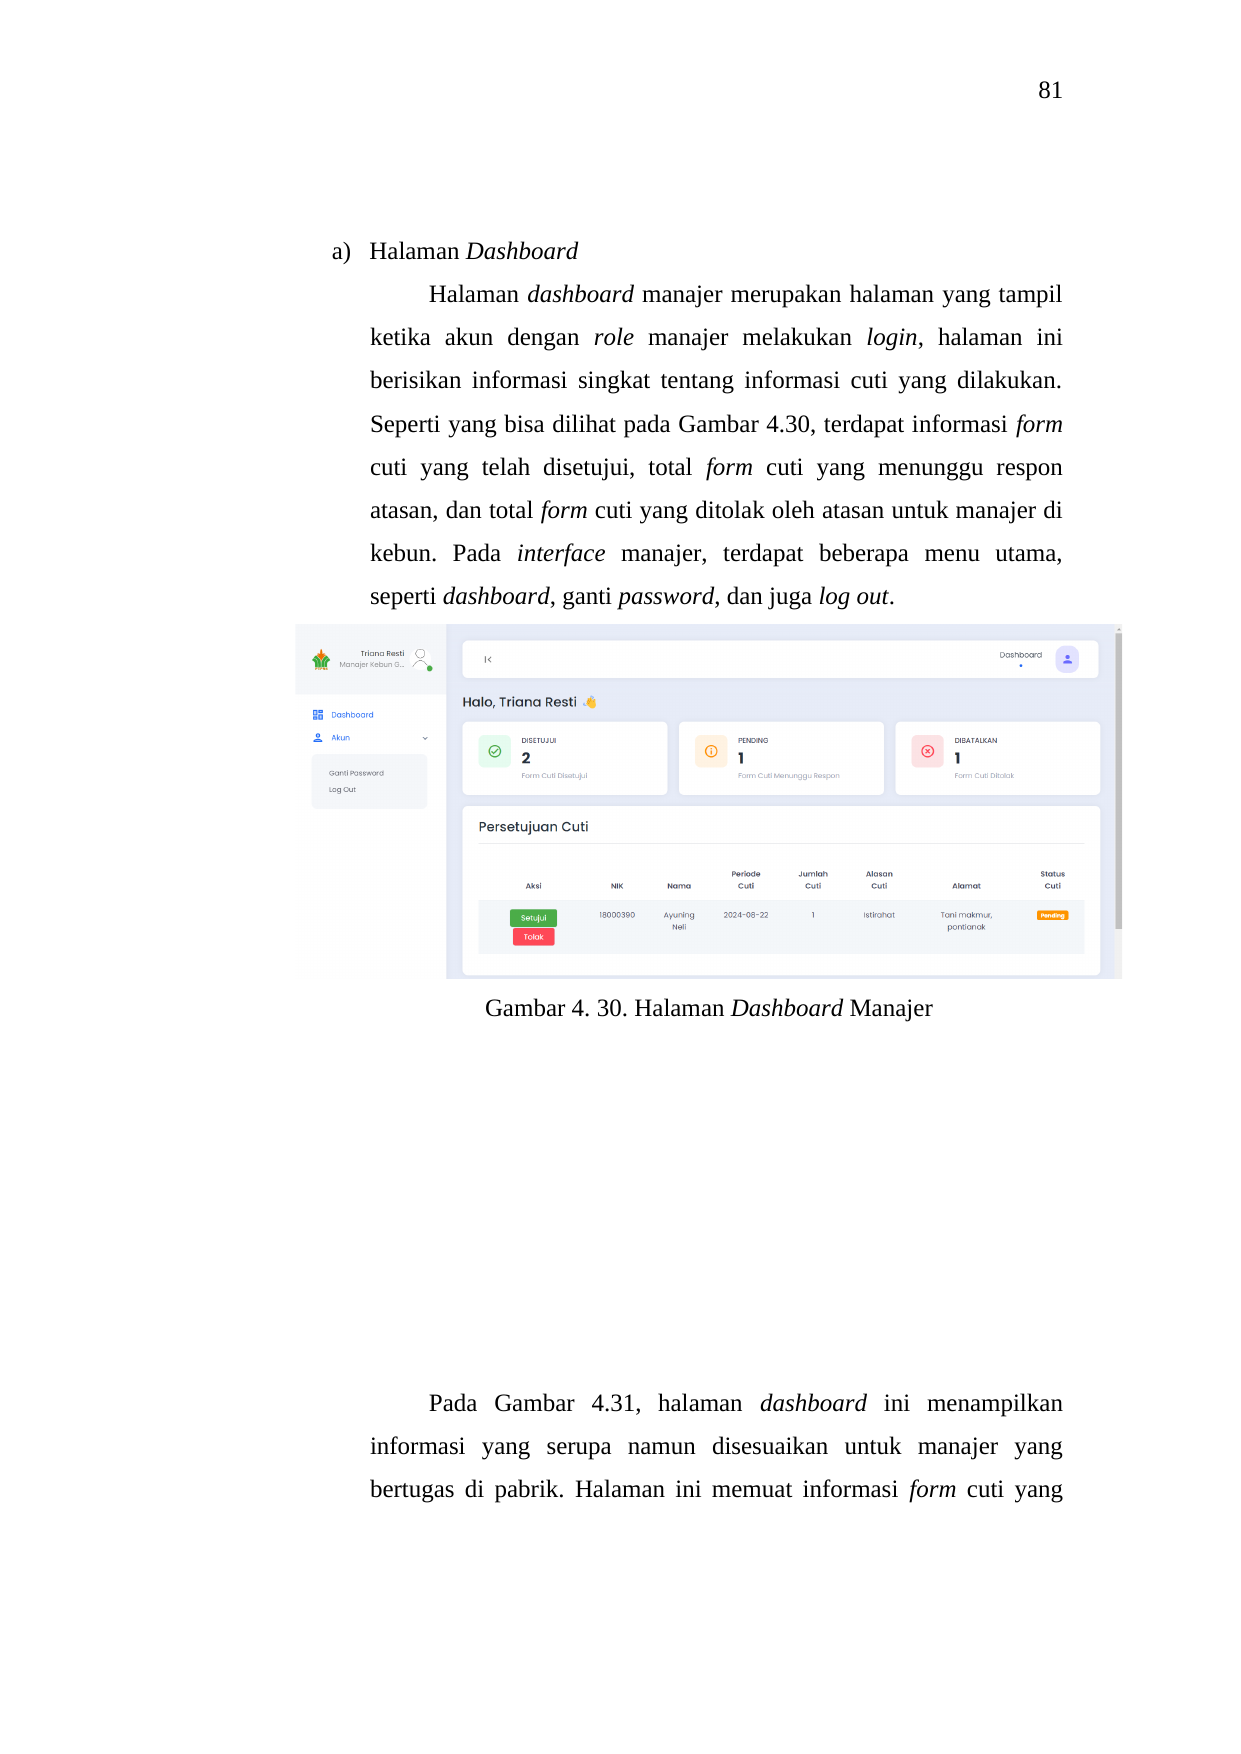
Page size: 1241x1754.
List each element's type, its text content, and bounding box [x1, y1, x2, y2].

text Gambar 4. 30. Halaman Dashboard Manajer [354, 993, 1063, 1022]
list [370, 1388, 1063, 1503]
list Halaman Dashboard [332, 236, 1063, 265]
list Halaman dashboard manajer merupakan halaman yang tampil ketika akun dengan role manajer melakukan login, halaman ini berisikan informasi singkat tentang informasi cuti yang dilakukan. Seperti yang bisa dilihat pada Gambar 4.30, terdapat informasi form cuti yang telah disetujui, total form cuti yang menunggu respon atasan, dan total form cuti yang ditolak oleh atasan untuk manajer di kebun. Pada interface manajer, terdapat beberapa menu utama, seperti dashboard, ganti password, dan juga log out. [370, 279, 1063, 610]
picture [295, 624, 1123, 979]
